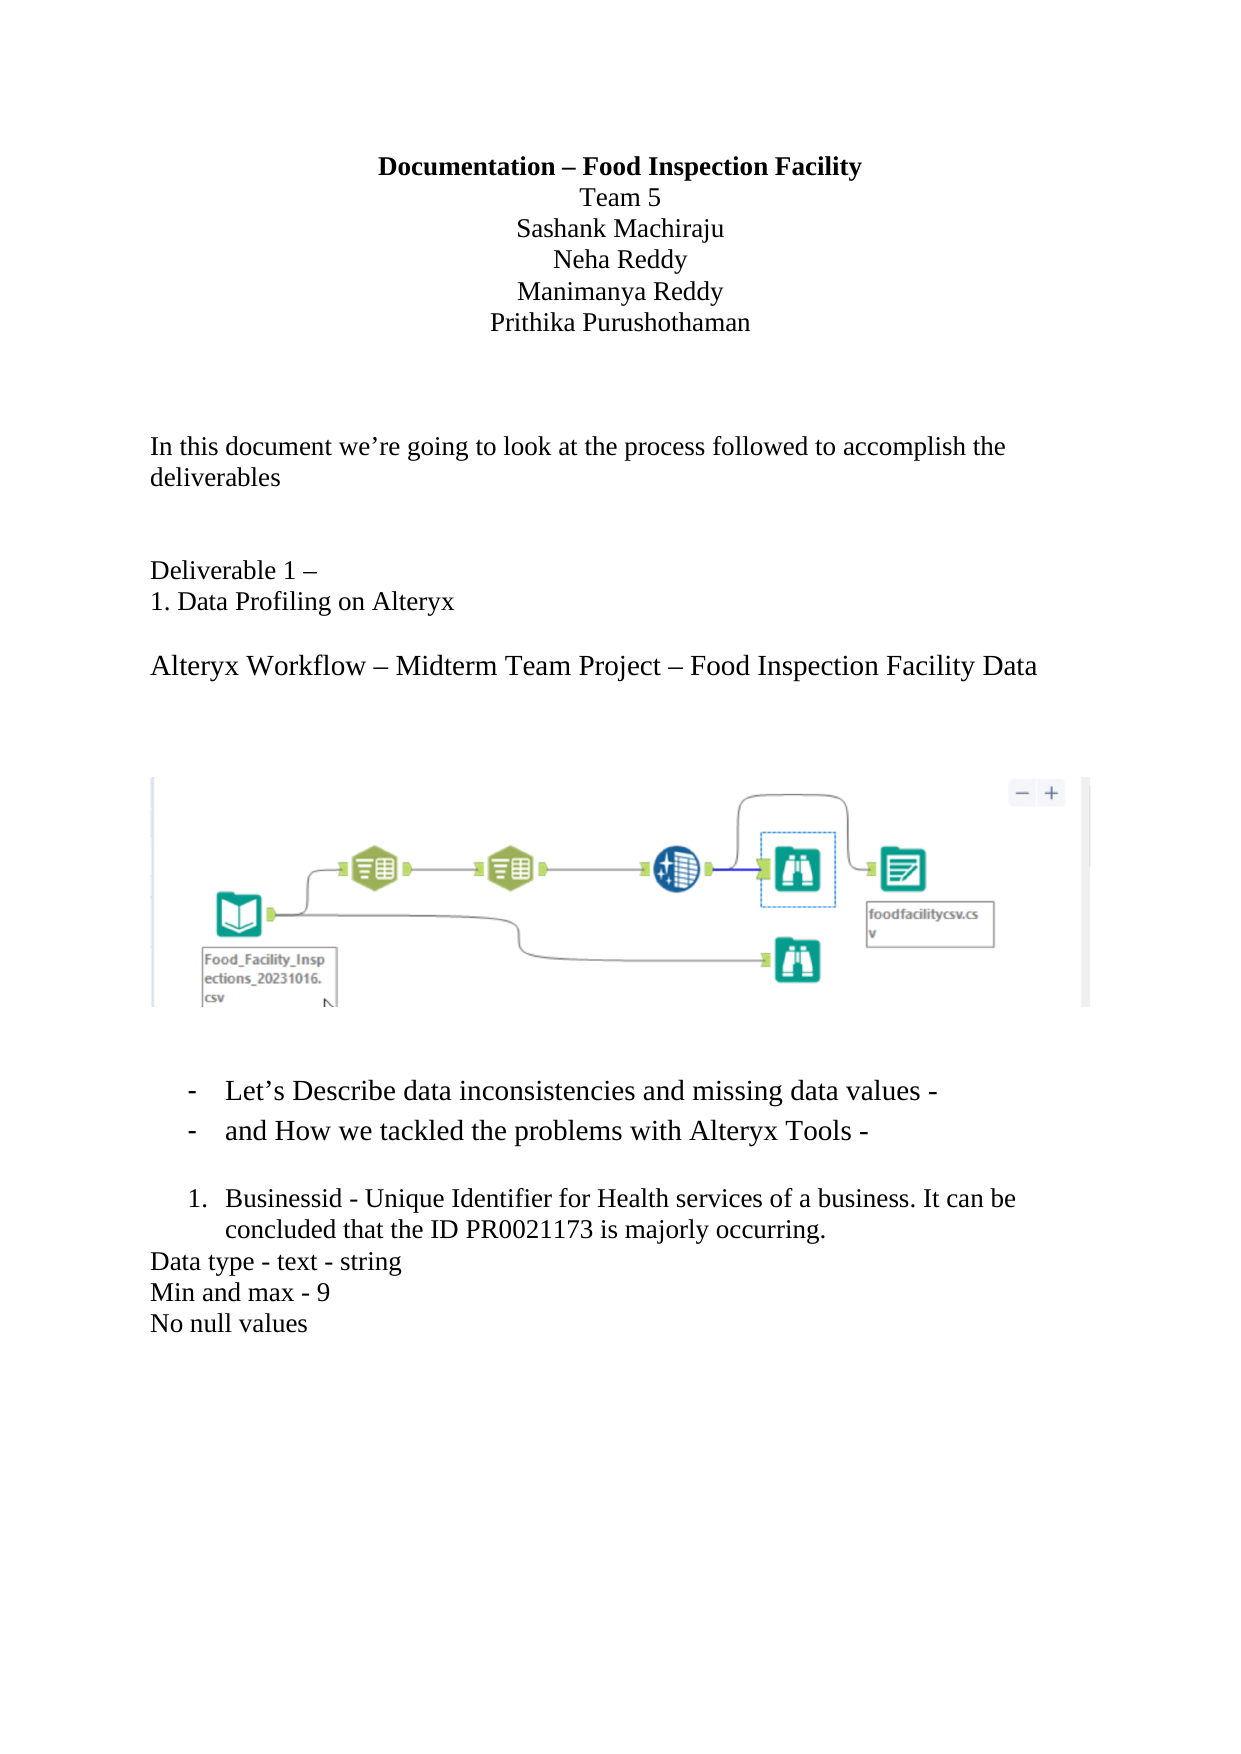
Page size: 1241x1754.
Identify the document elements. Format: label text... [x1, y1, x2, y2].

picture [150, 777, 1091, 1007]
list Let’s Describe data inconsistencies and missing data values - [187, 1069, 1090, 1109]
text Documentation – Food Inspection Facility Team 5 [150, 150, 1090, 212]
list Businessid - Unique Identifier for Health services of a business. It can be concluded that the ID PR0021173 is majorly occurring. [187, 1182, 1090, 1244]
text Neha Reddy [150, 243, 1090, 274]
text Manimanya Reddy [150, 274, 1090, 306]
text Min and max - 9 [150, 1276, 1090, 1307]
text Data type - text - string [150, 1244, 1090, 1276]
text Deliverable 1 – 1. Data Profiling on Alteryx Alteryx Workflow – Midterm Team Project – Food Inspection Facility Data [150, 523, 1090, 681]
list and How we tackled the problems with Alteryx Tools - [187, 1109, 1090, 1149]
text Prithika Purushothaman [150, 306, 1090, 367]
text No null values [150, 1307, 1090, 1338]
text In this document we’re going to look at the process followed to accomplish the deliverables [150, 430, 1090, 492]
text Sashank Machiraju [150, 212, 1090, 243]
